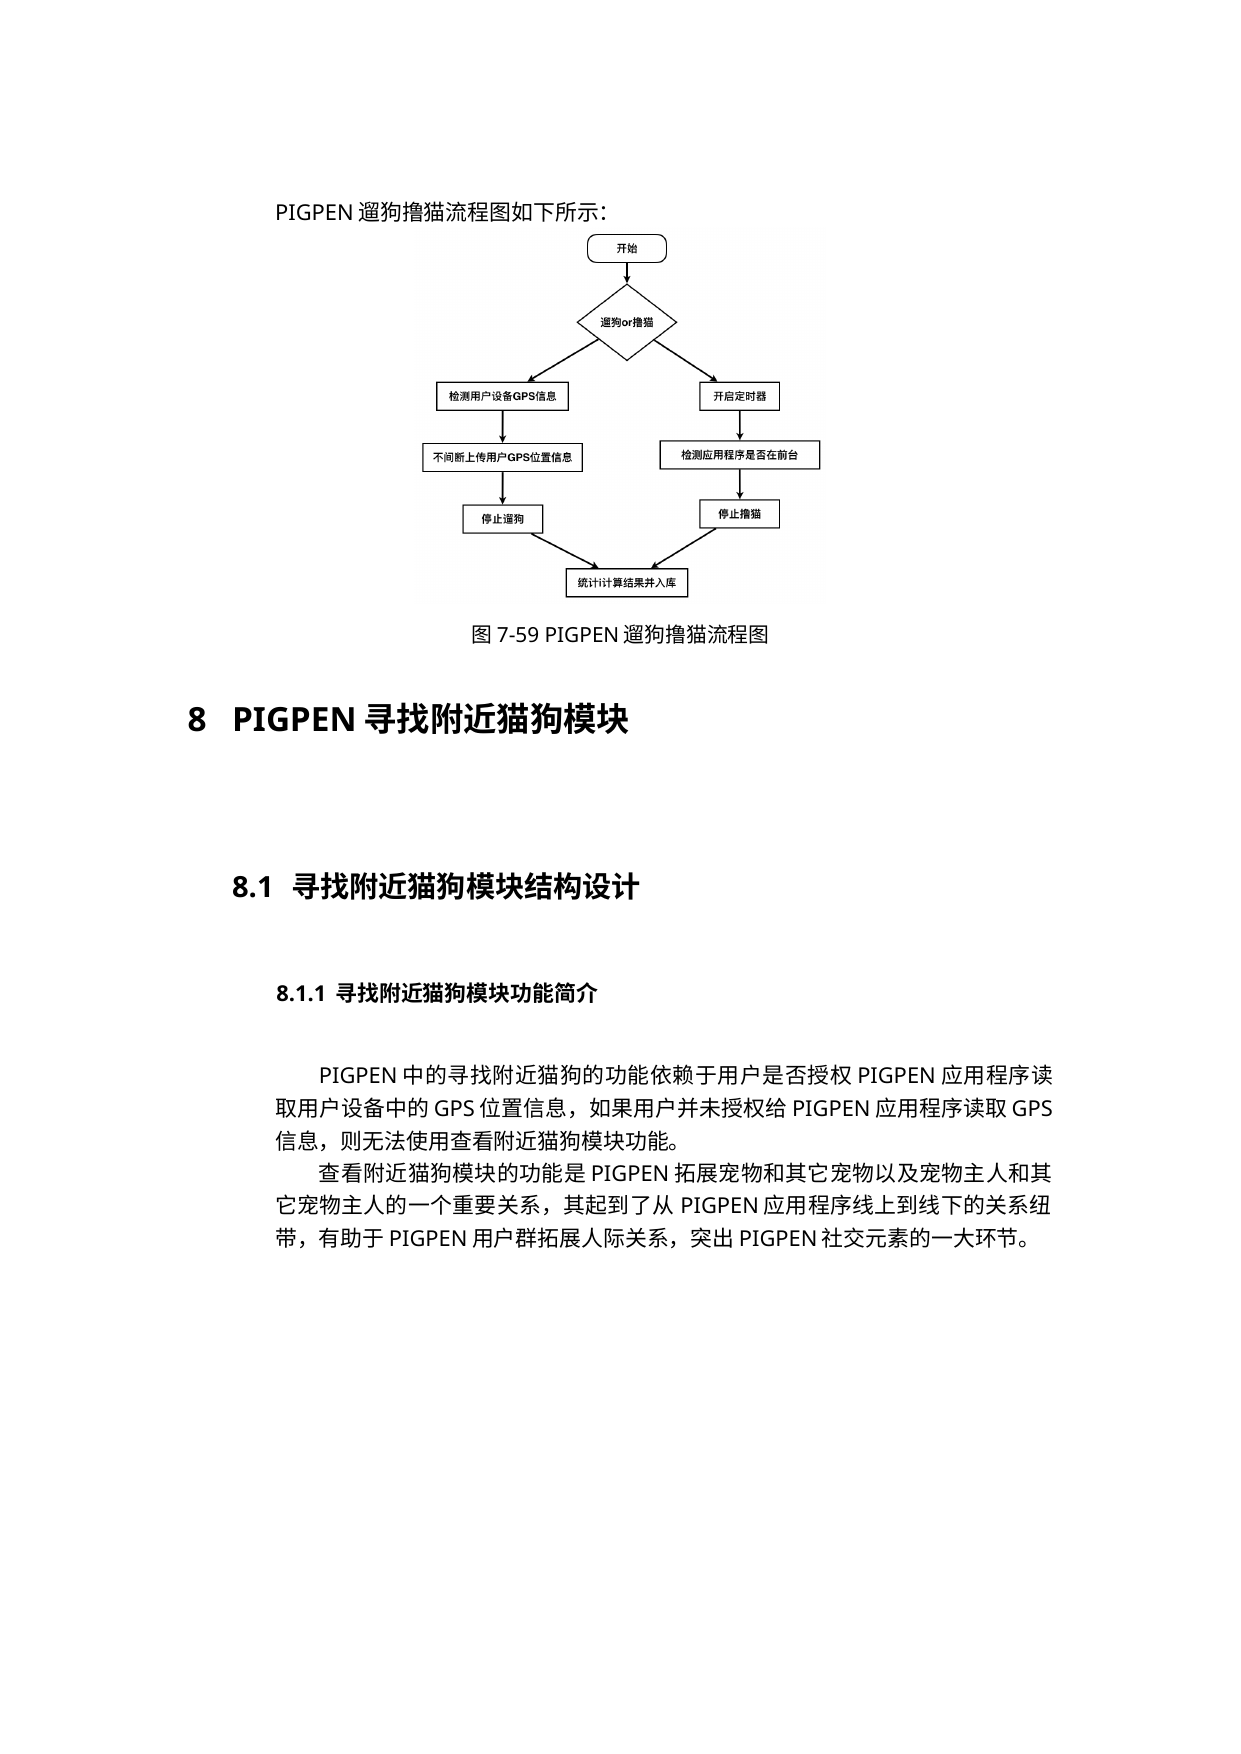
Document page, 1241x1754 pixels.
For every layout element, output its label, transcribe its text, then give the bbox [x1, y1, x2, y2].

subtitle PIGPEN寻找附近猫狗模块 [187, 685, 1053, 750]
text 查看附近猫狗模块的功能是PIGPEN拓展宠物和其它宠物以及宠物主人和其它宠物主人的一个重要关系，其起到了从PIGPEN应用程序线上到线下的关系纽带，有助于PIGPEN用户群拓展人际关系，突出PIGPEN社交元素的一大环节。 [275, 1156, 1053, 1253]
text PIGPEN遛狗撸猫流程图如下所示： [187, 194, 1053, 227]
subtitle 寻找附近猫狗模块功能简介 [276, 976, 1053, 1008]
picture [414, 227, 826, 604]
text PIGPEN中的寻找附近猫狗的功能依赖于用户是否授权PIGPEN应用程序读取用户设备中的GPS位置信息，如果用户并未授权给PIGPEN应用程序读取GPS信息，则无法使用查看附近猫狗模块功能。 [275, 1058, 1053, 1156]
subtitle 寻找附近猫狗模块结构设计 [232, 852, 1053, 917]
